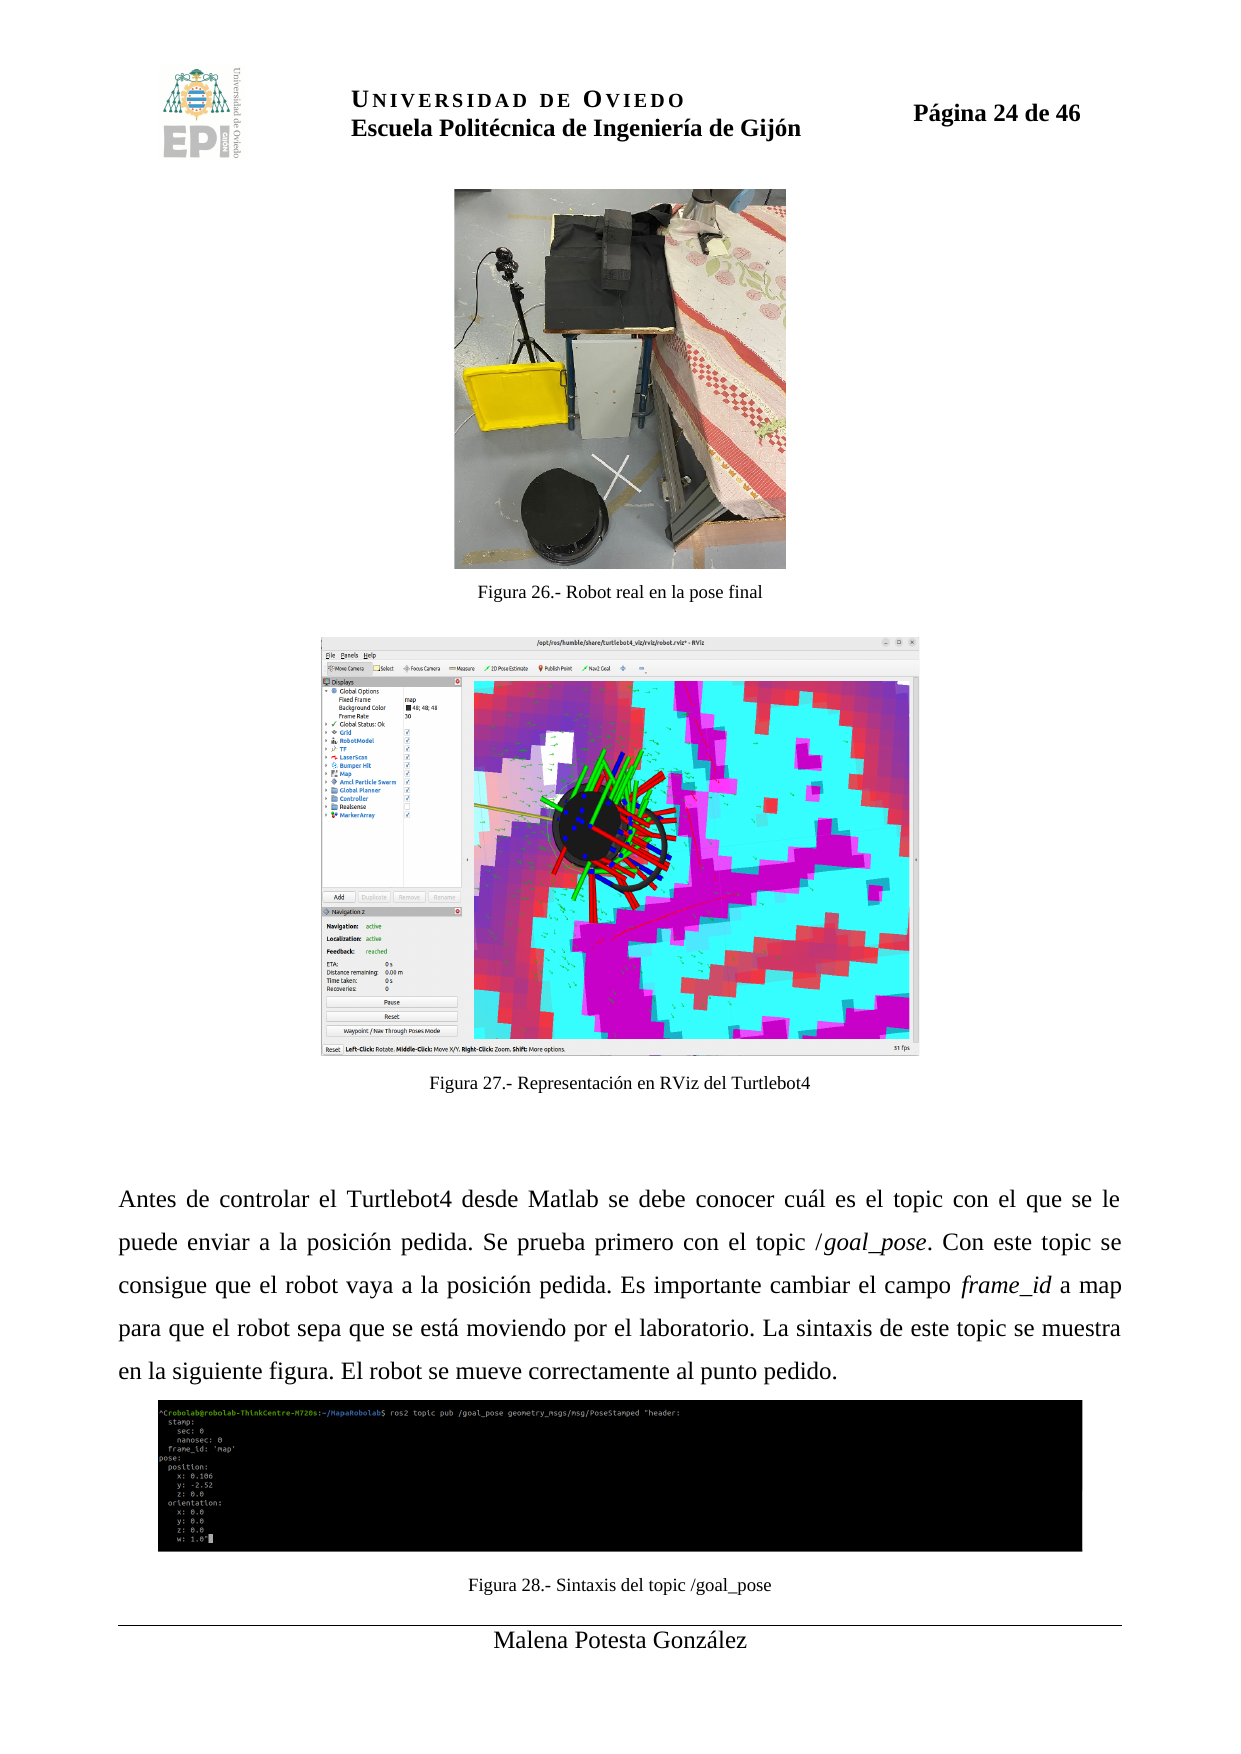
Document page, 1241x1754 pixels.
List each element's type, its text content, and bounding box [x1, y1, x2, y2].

picture [158, 1400, 1083, 1552]
picture [158, 65, 245, 161]
text Antes de controlar el Turtlebot4 desde Matlab se debe conocer cuál es el topic con el que se le puede enviar a la posición pedida. Se prueba primero con el topic /goal_pose. Con este topic se consigue que el robot vaya a la posición pedida. Es importante cambiar el campo frame_id a map para que el robot sepa que se está moviendo por el laboratorio. La sintaxis de este topic se muestra en la siguiente figura. El robot se mueve correctamente al punto pedido. [118, 1184, 1122, 1385]
picture [454, 189, 786, 569]
picture [321, 637, 920, 1056]
